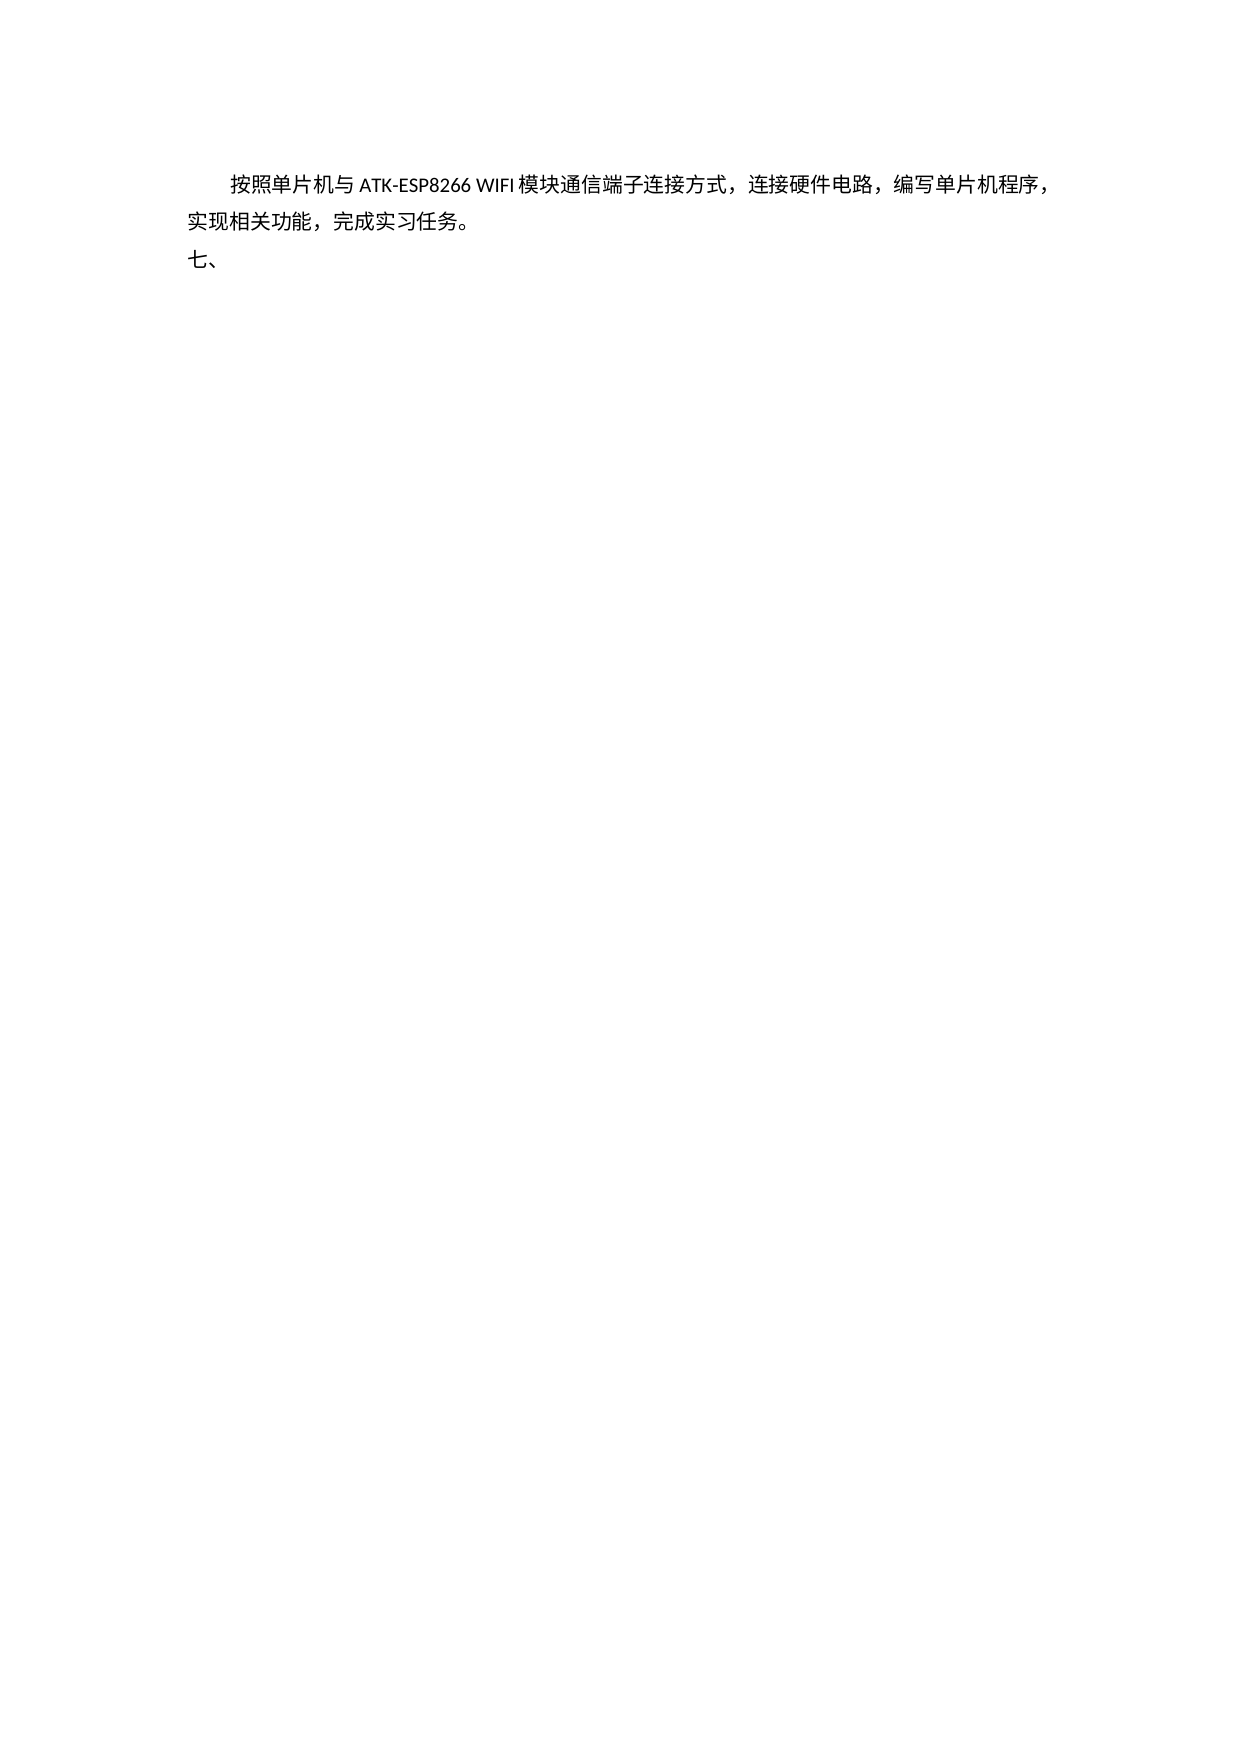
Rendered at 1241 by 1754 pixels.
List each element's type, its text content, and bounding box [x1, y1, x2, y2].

text 按照单片机与ATK-ESP8266 WIFI模块通信端子连接方式，连接硬件电路，编写单片机程序，实现相关功能，完成实习任务。 [187, 164, 1053, 239]
